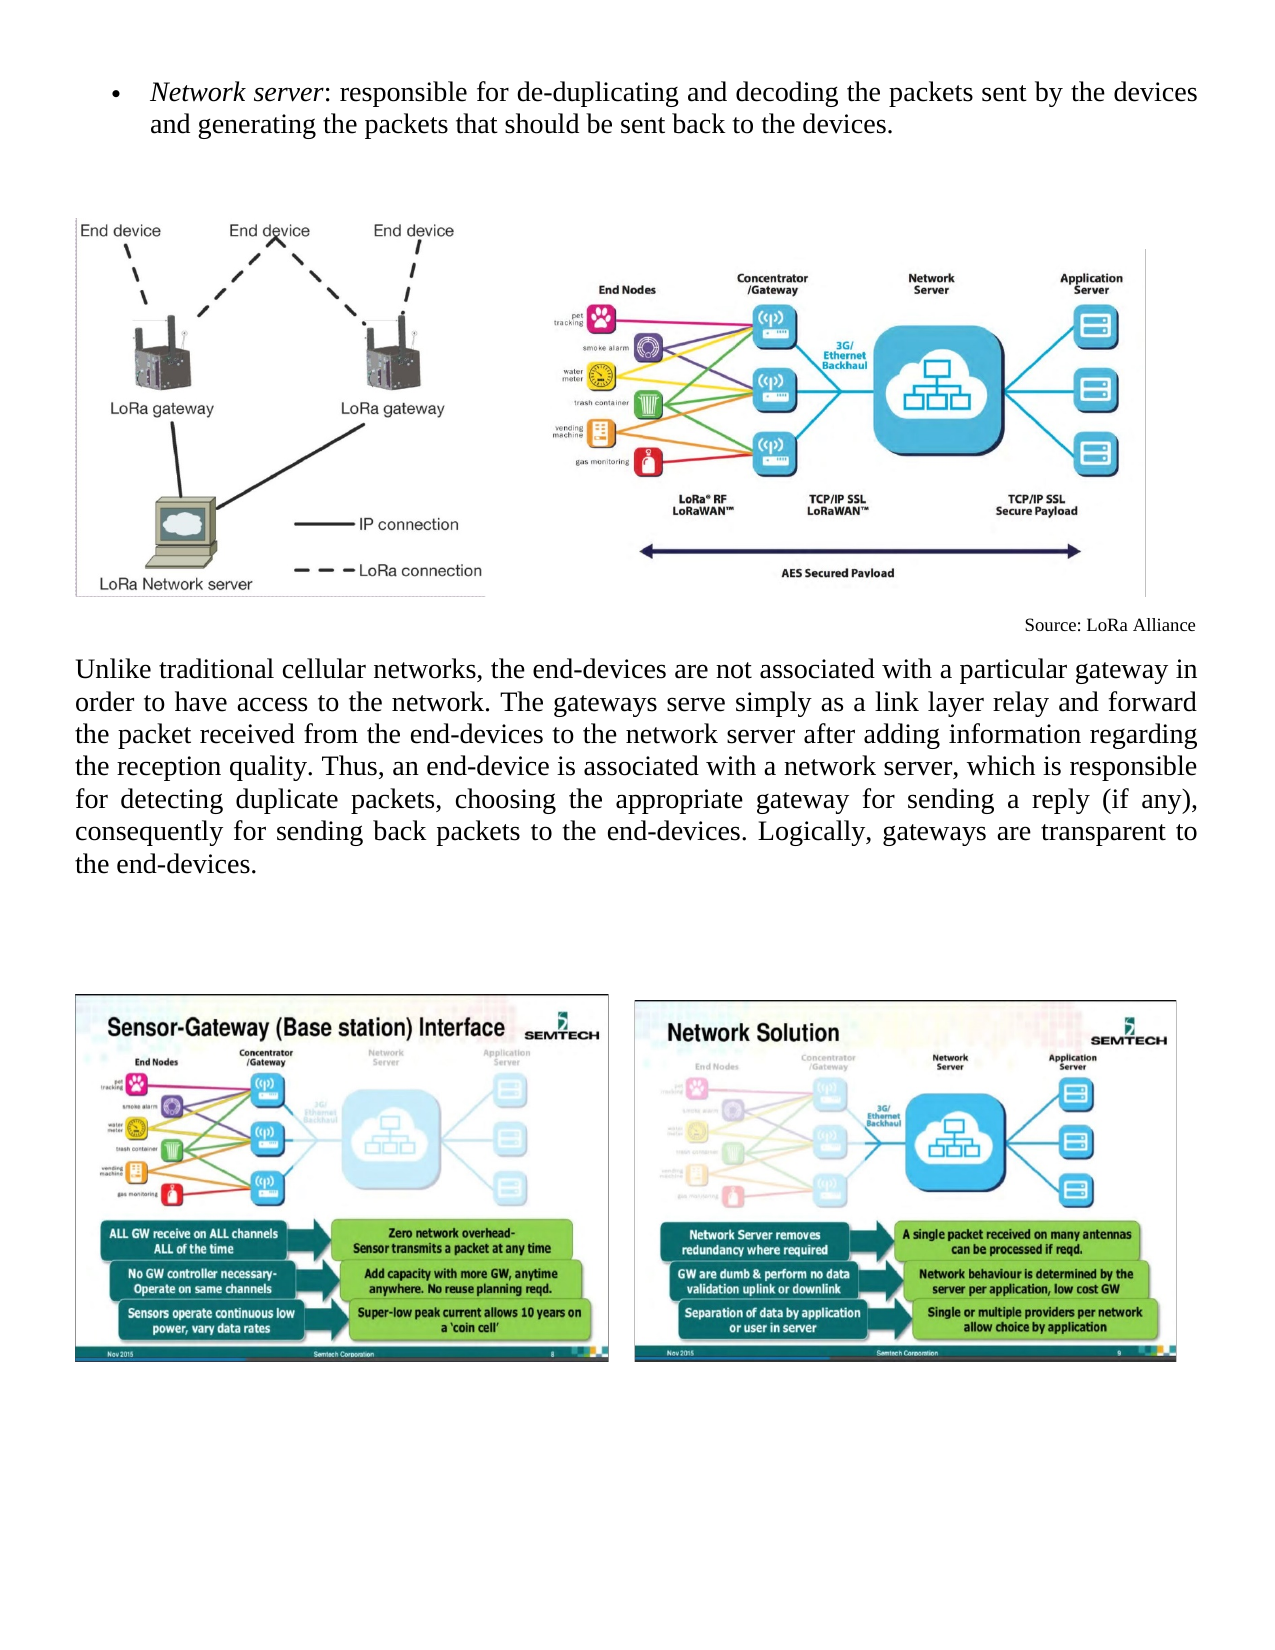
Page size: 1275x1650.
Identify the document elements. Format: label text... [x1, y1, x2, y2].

text Source: LoRa Alliance [75, 613, 1200, 635]
picture [75, 218, 486, 597]
picture [548, 249, 1146, 597]
text Unlike traditional cellular networks, the end-devices are not associated with a particular gateway in order to have access to the network. The gateways serve simply as a link layer relay and forward the packet received from the end-devices to the network server after adding information regarding the reception quality. Thus, an end-device is associated with a network server, which is responsible for detecting duplicate packets, choosing the appropriate gateway for sending a reply (if any), consequently for sending back packets to the end-devices. Logically, gateways are transparent to the end-devices. [75, 652, 1200, 879]
list Network server: responsible for de-duplicating and decoding the packets sent by the devices and generating the packets that should be sent back to the devices. [112, 75, 1200, 140]
picture [634, 1000, 1177, 1362]
picture [75, 994, 609, 1362]
